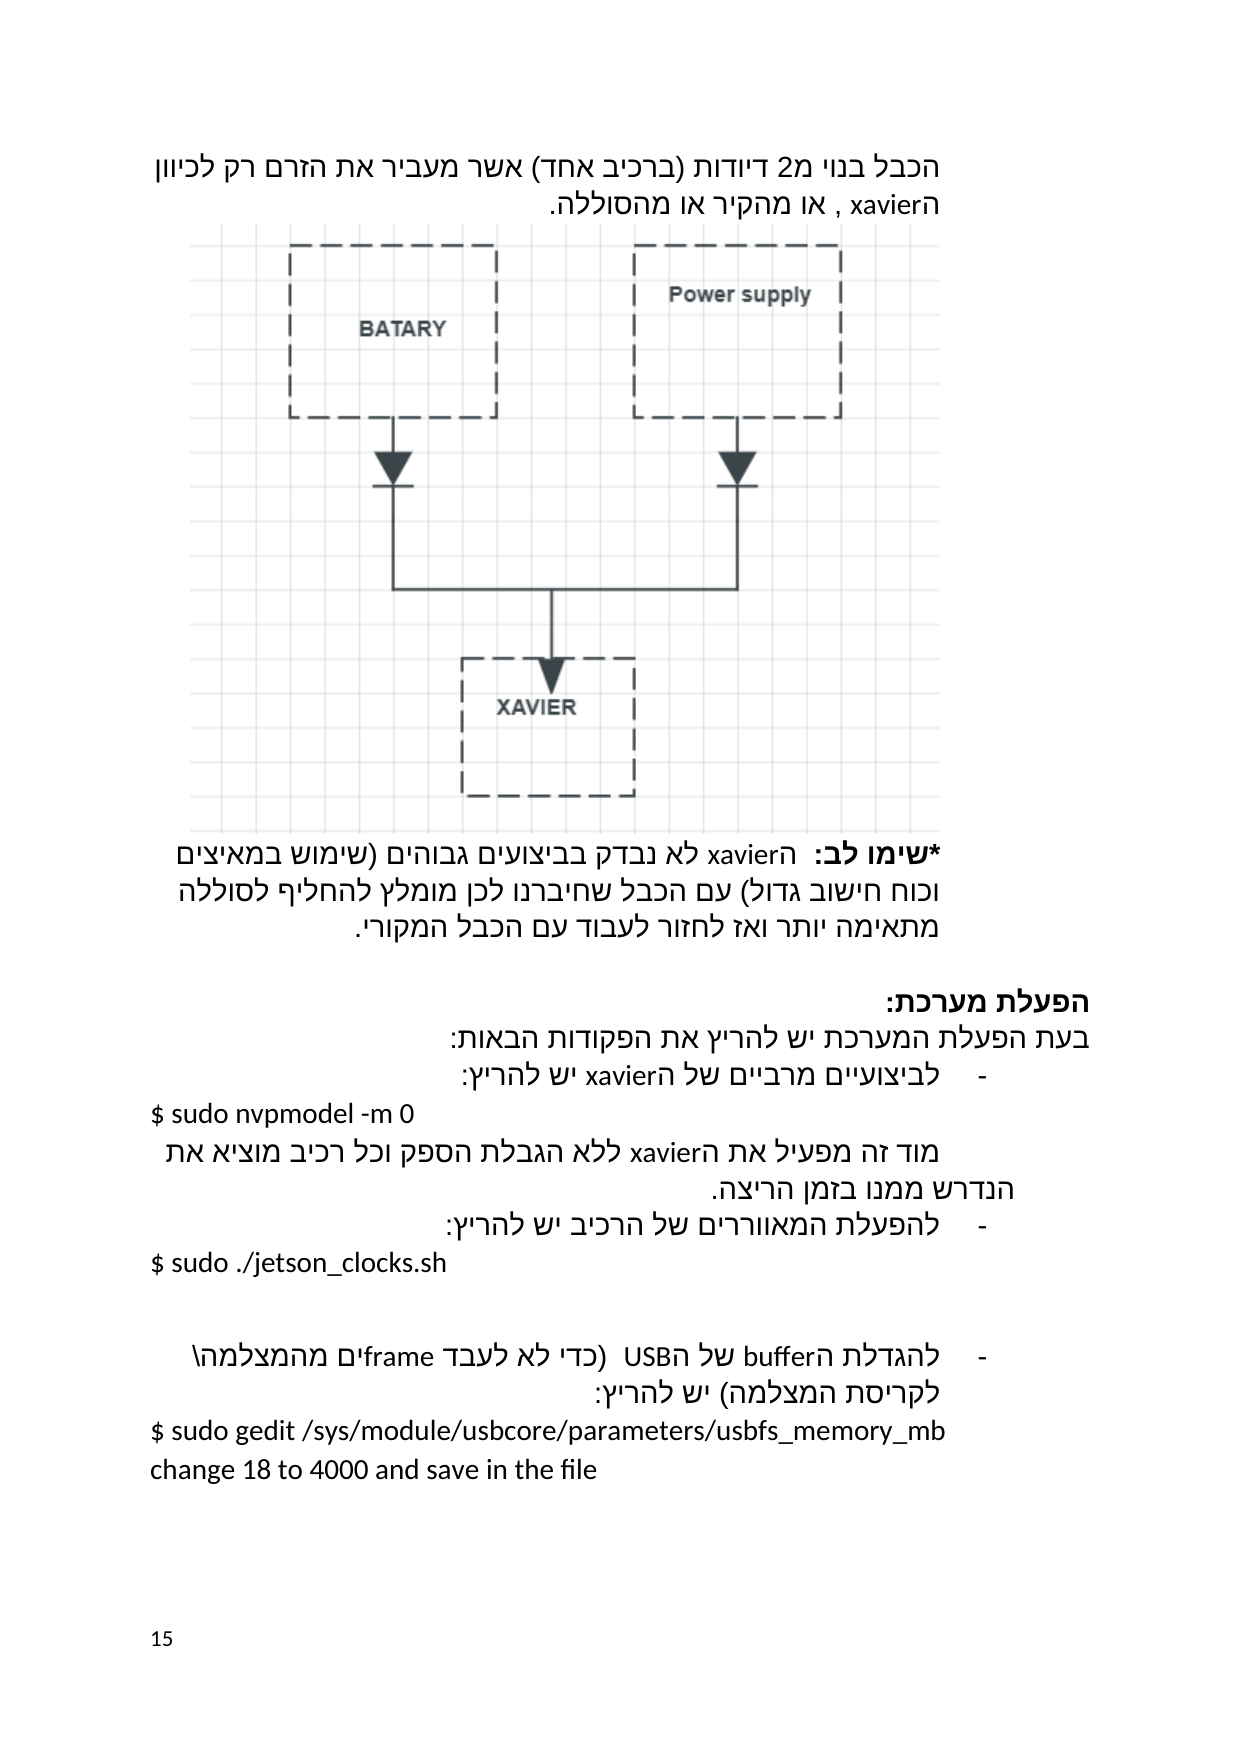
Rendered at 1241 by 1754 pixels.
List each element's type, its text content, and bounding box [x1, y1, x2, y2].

text הפעלת מערכת: [150, 985, 1090, 1018]
list *שימו לב: הxavier לא נבדק בביצועים גבוהים (שימוש במאיצים וכוח חישוב גדול) עם הכבל שחיברנו לכן מומלץ להחליף לסוללה מתאימה יותר ואז לחזור לעבוד עם הכבל המקורי. [150, 836, 940, 944]
text בעת הפעלת המערכת יש להריץ את הפקודות הבאות: [150, 1021, 1090, 1054]
list להפעלת המאווררים של הרכיב יש להריץ: [150, 1208, 978, 1242]
text $ sudo ./jetson_clocks.sh [150, 1244, 1090, 1280]
picture [190, 224, 940, 834]
text $ sudo nvpmodel -m 0 [150, 1095, 1090, 1131]
list לביצועיים מרביים של הxavier יש להריץ: [150, 1057, 978, 1093]
text $ sudo gedit /sys/module/usbcore/parameters/usbfs_memory_mb [150, 1412, 1090, 1448]
list להגדלת הbuffer של הUSB (כדי לא לעבד frameים מהמצלמה\ לקריסת המצלמה) יש להריץ: [150, 1338, 978, 1410]
text מוד זה מפעיל את הxavier ללא הגבלת הספק וכל רכיב מוציא את הנדרש ממנו בזמן הריצה. [150, 1134, 1015, 1206]
list הכבל בנוי מ2 דיודות (ברכיב אחד) אשר מעביר את הזרם רק לכיוון הxavier , או מהקיר או מהסוללה. [150, 150, 940, 222]
text change 18 to 4000 and save in the file [150, 1451, 1090, 1486]
